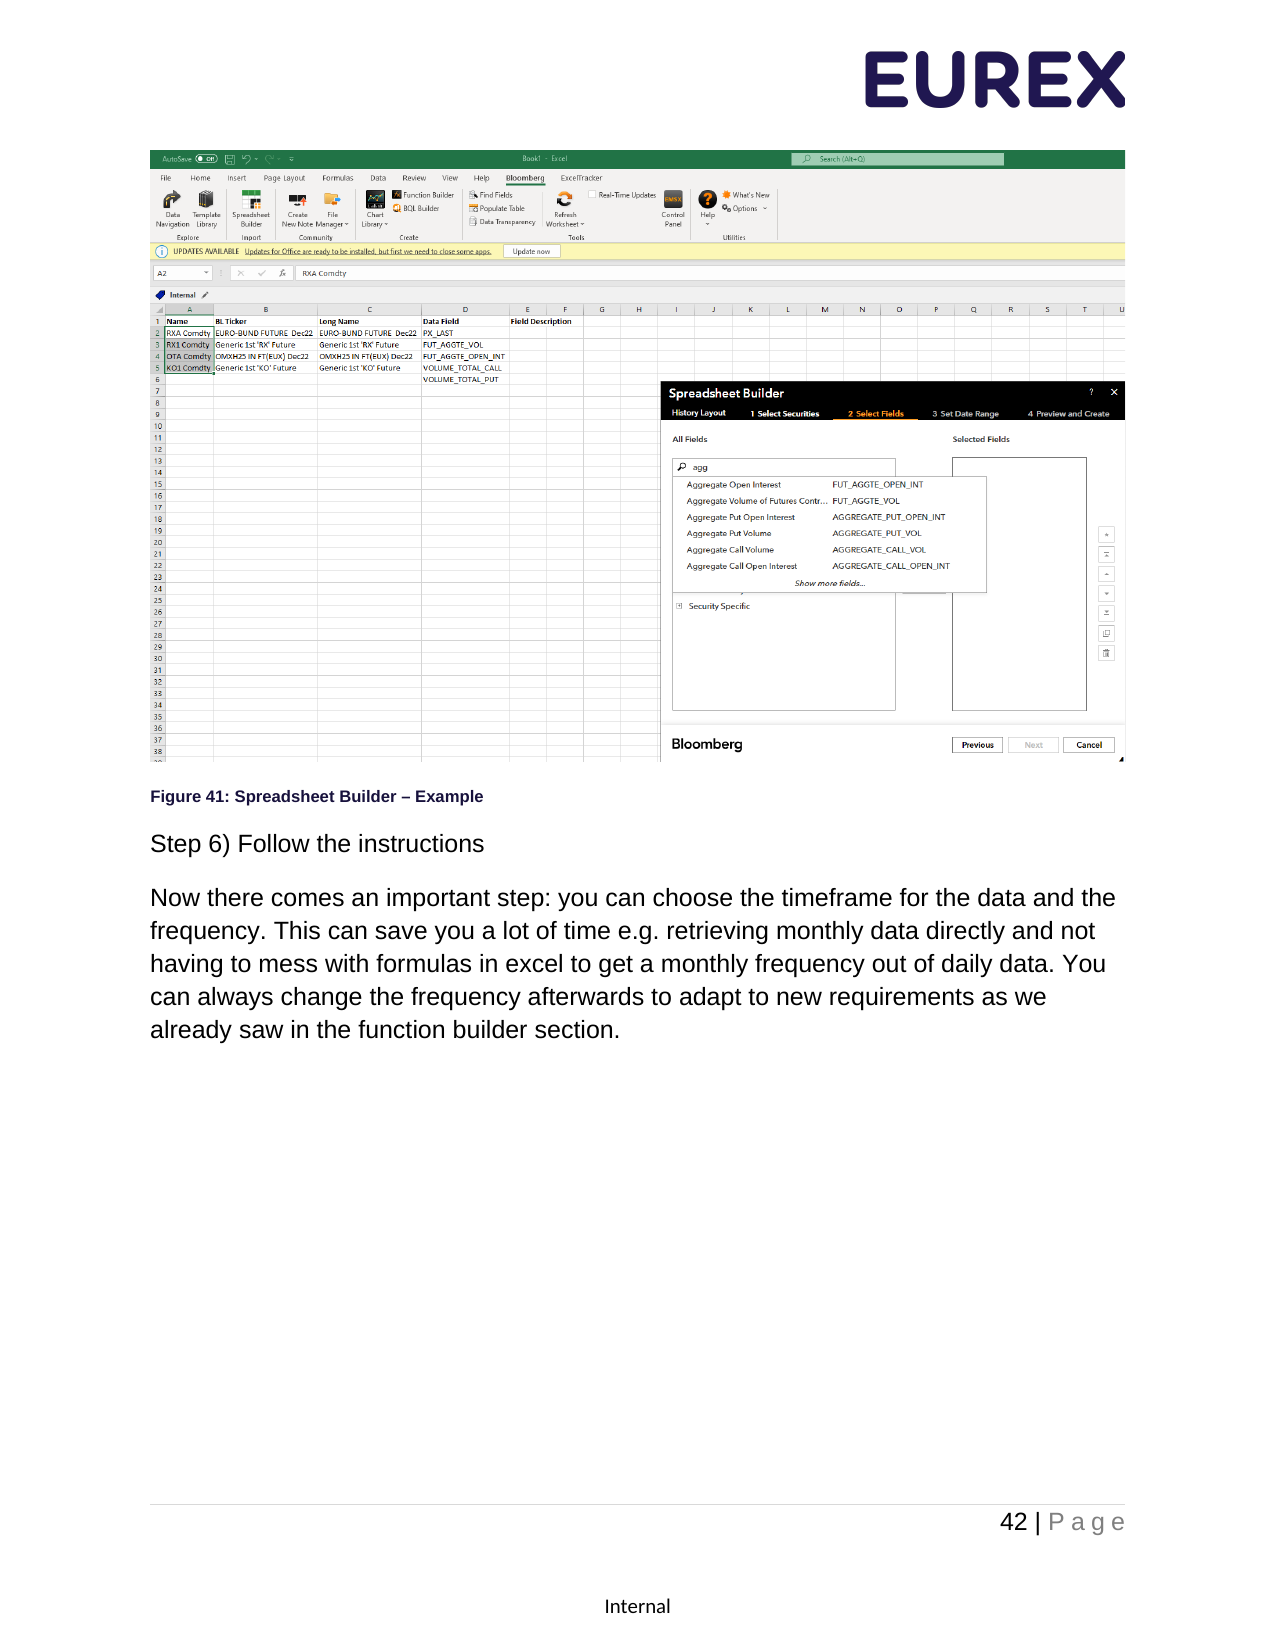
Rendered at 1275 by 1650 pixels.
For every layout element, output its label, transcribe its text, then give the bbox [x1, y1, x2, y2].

text Step 6) Follow the instructions [150, 829, 1125, 858]
text Now there comes an important step: you can choose the timeframe for the data and the frequency. This can save you a lot of time e.g. retrieving monthly data directly and not having to mess with formulas in excel to get a monthly frequency out of daily data. You can always change the frequency afterwards to adapt to new requirements as we already saw in the function builder section. [150, 883, 1125, 1044]
text Figure 41: Spreadsheet Builder – Example [150, 787, 1125, 806]
picture [150, 150, 1125, 762]
picture [865, 51, 1125, 108]
